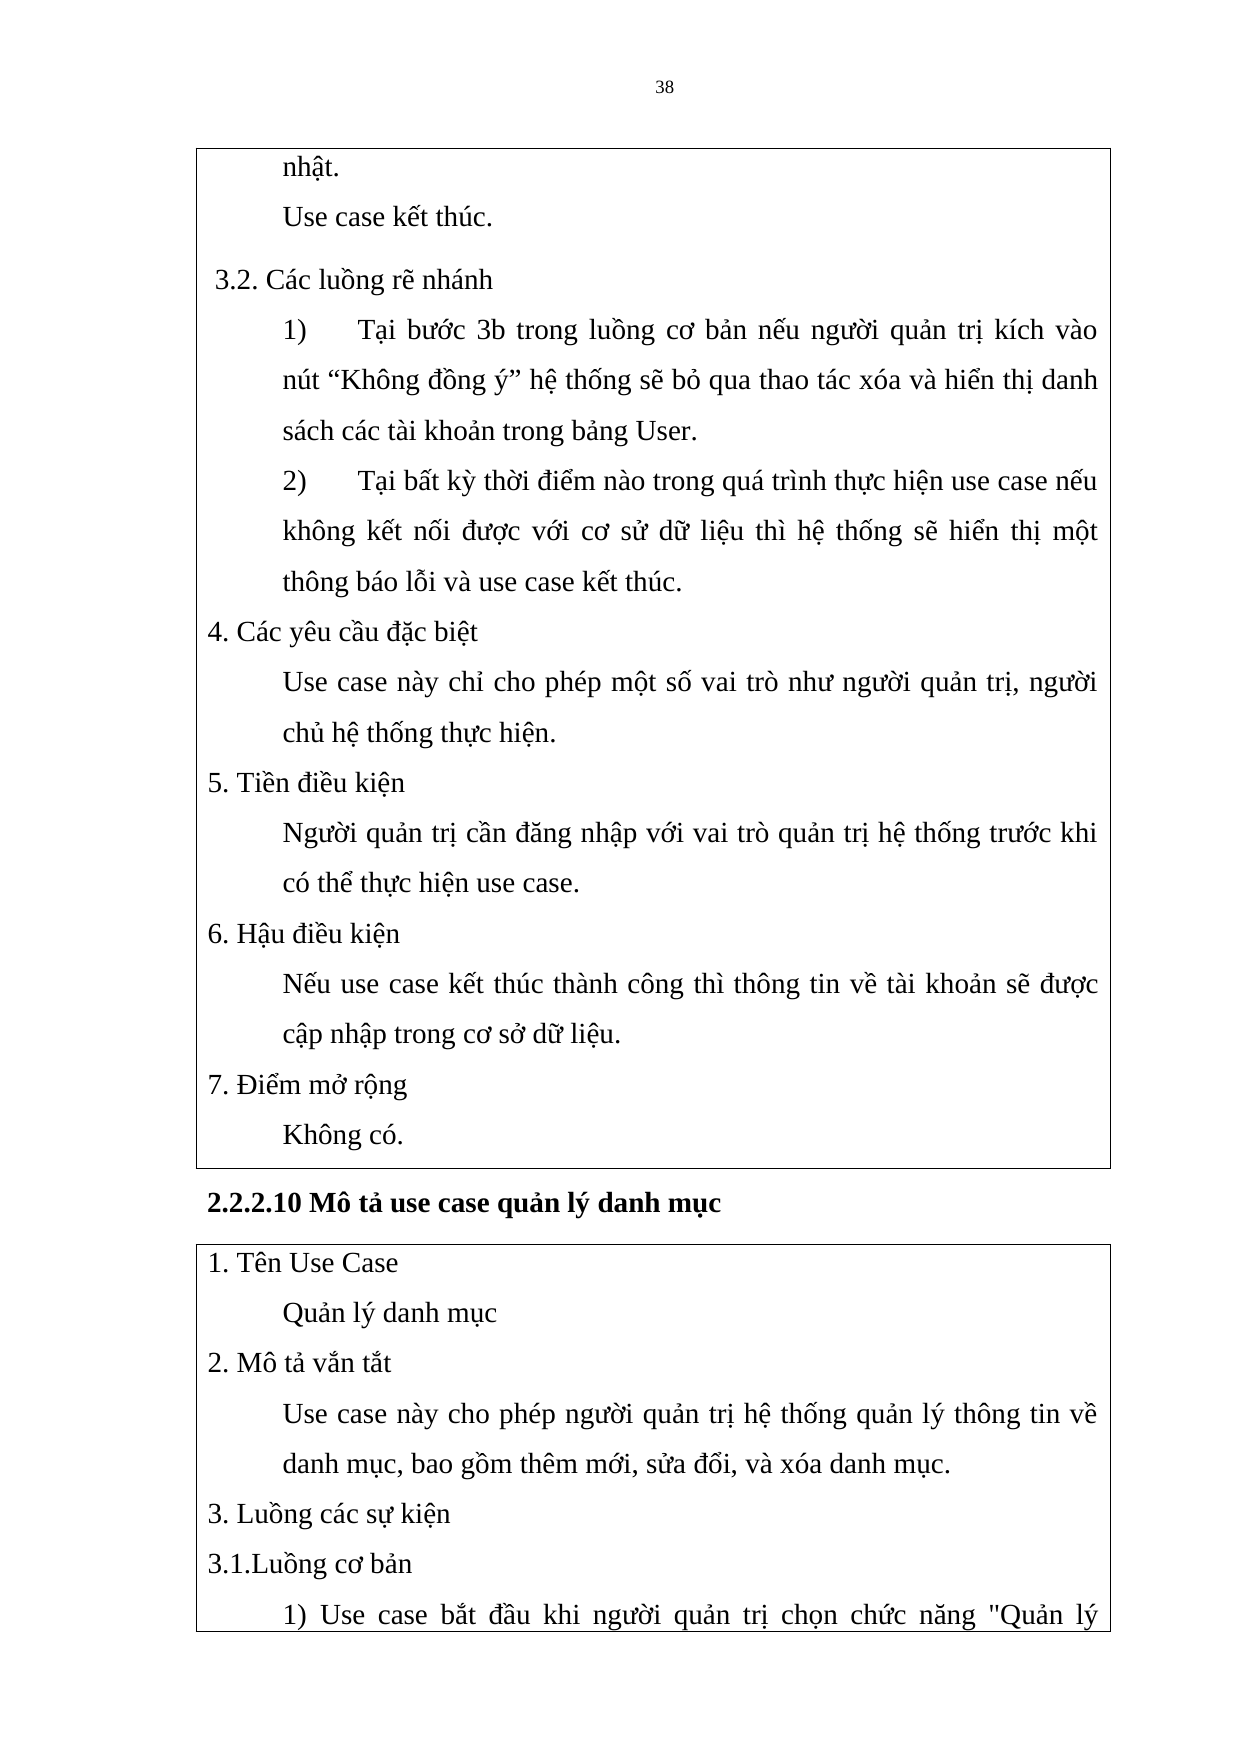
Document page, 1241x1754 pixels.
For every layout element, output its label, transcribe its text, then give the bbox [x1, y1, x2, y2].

subtitle 2.2.2.10 Mô tả use case quản lý danh mục [207, 1185, 1122, 1219]
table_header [197, 1245, 1110, 1631]
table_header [197, 149, 1110, 1167]
